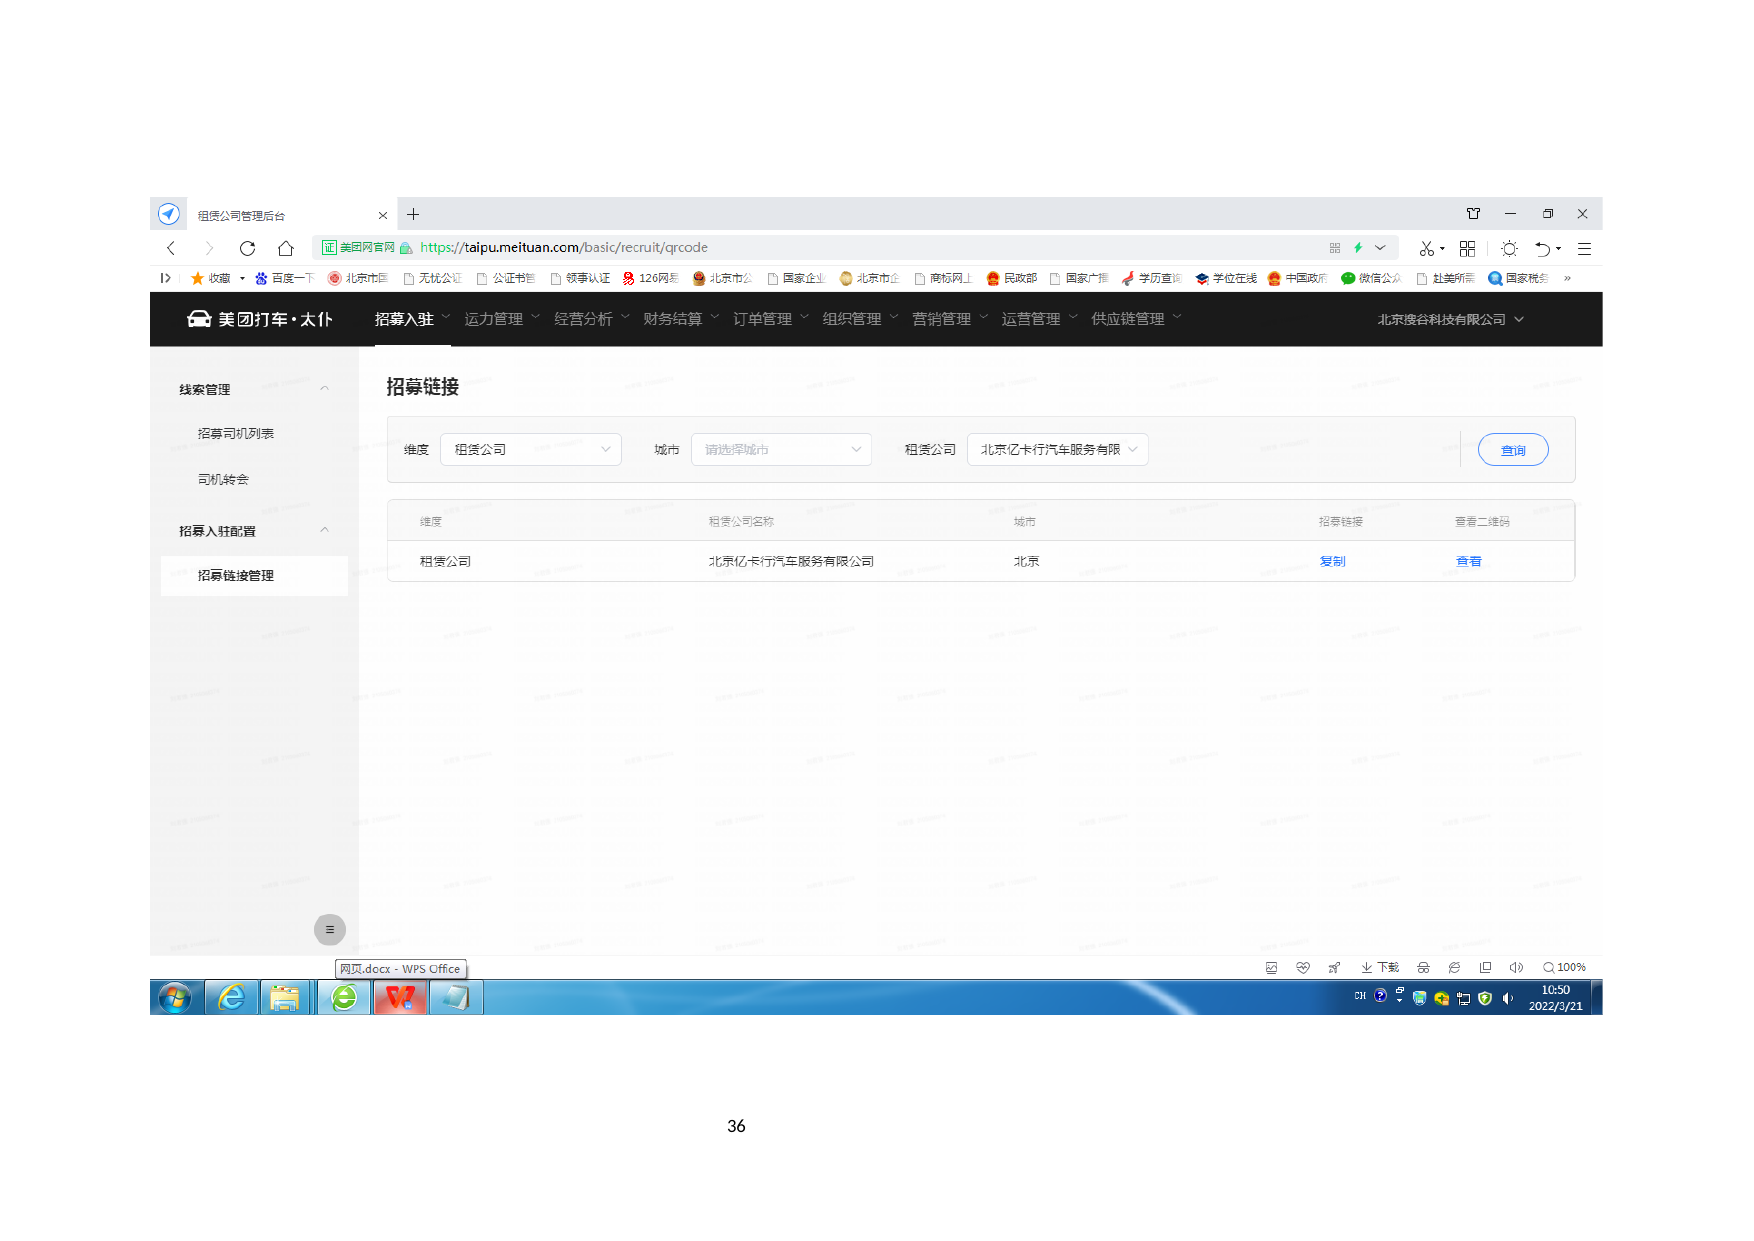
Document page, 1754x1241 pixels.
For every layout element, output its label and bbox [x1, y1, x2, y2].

picture [150, 197, 1603, 1015]
